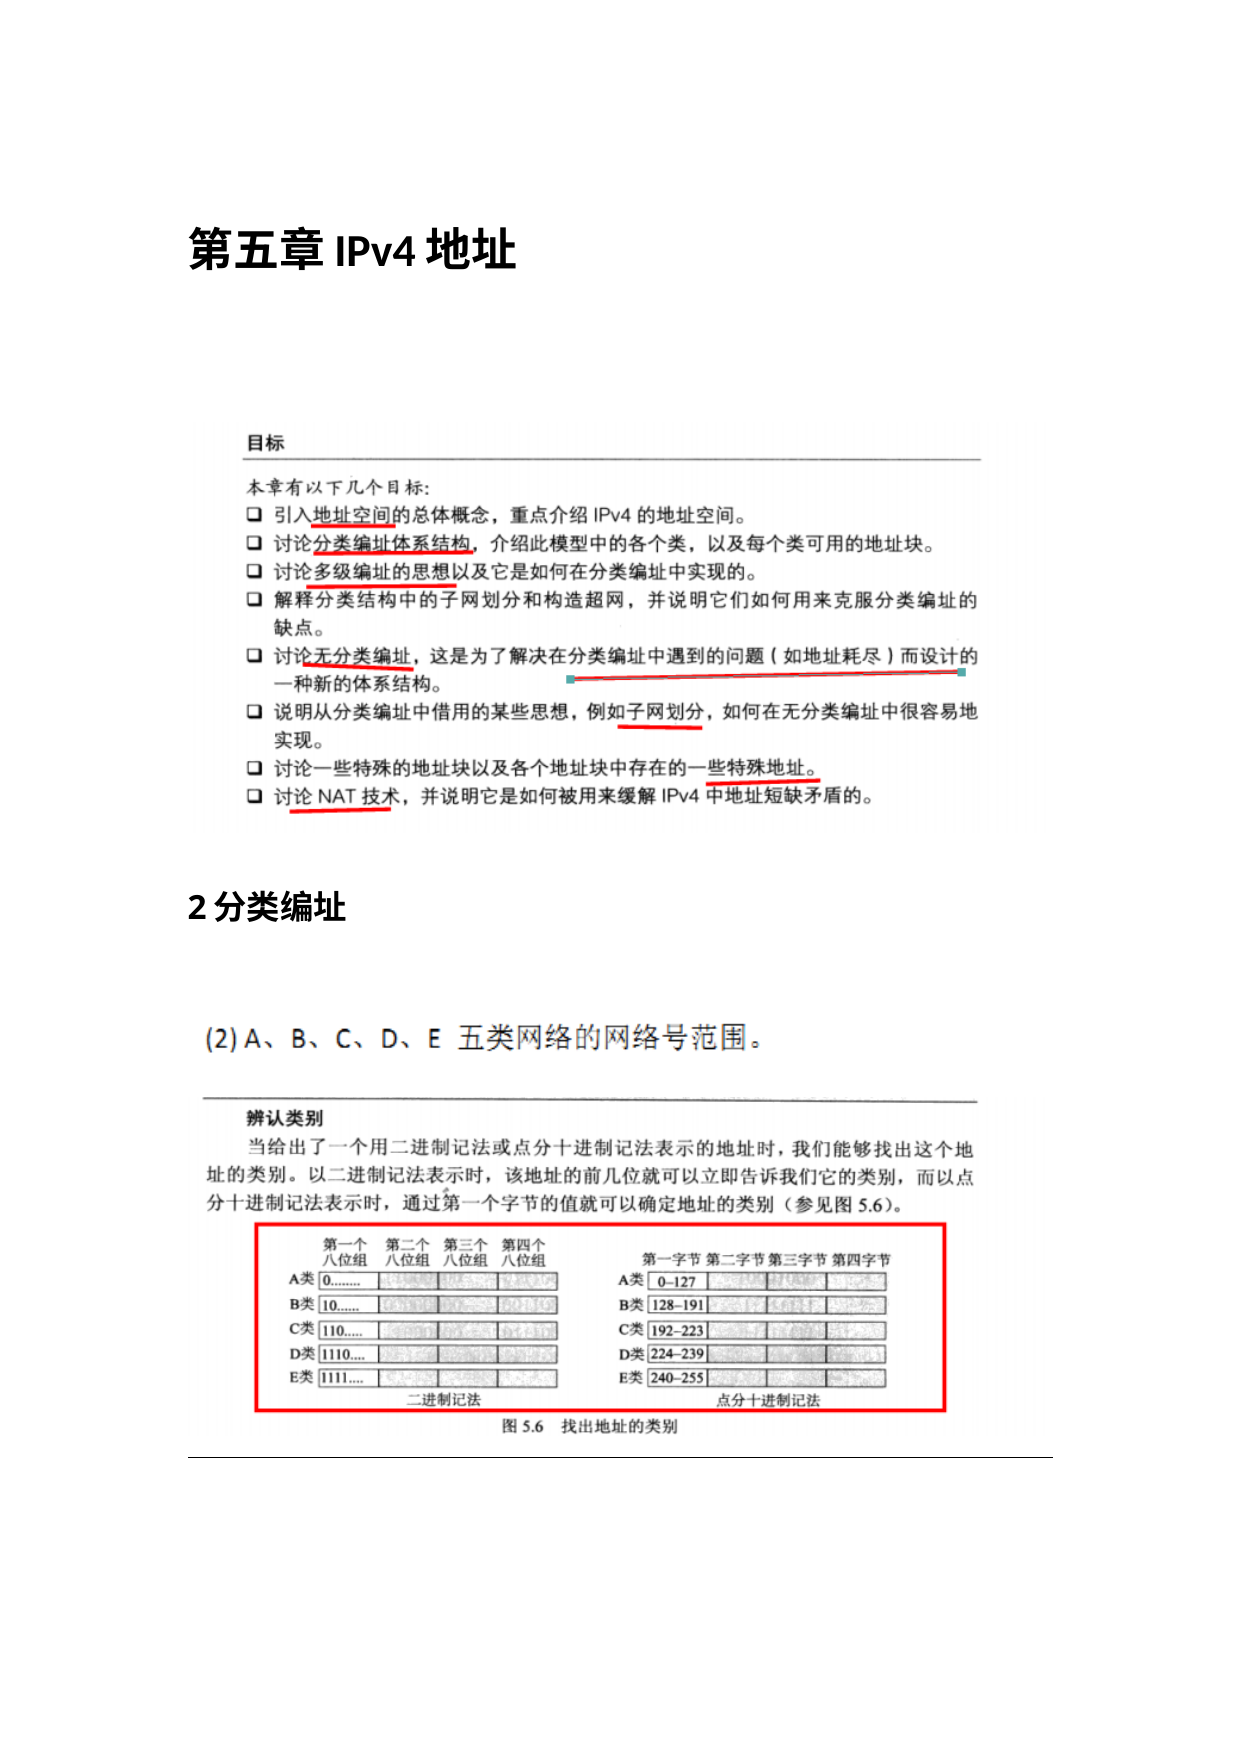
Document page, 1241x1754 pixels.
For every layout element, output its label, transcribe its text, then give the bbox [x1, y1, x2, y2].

subtitle 2分类编址 [187, 872, 1053, 937]
picture [187, 999, 805, 1067]
subtitle 第五章IPv4地址 [187, 197, 1053, 295]
picture [187, 422, 1053, 833]
picture [187, 1097, 1053, 1436]
